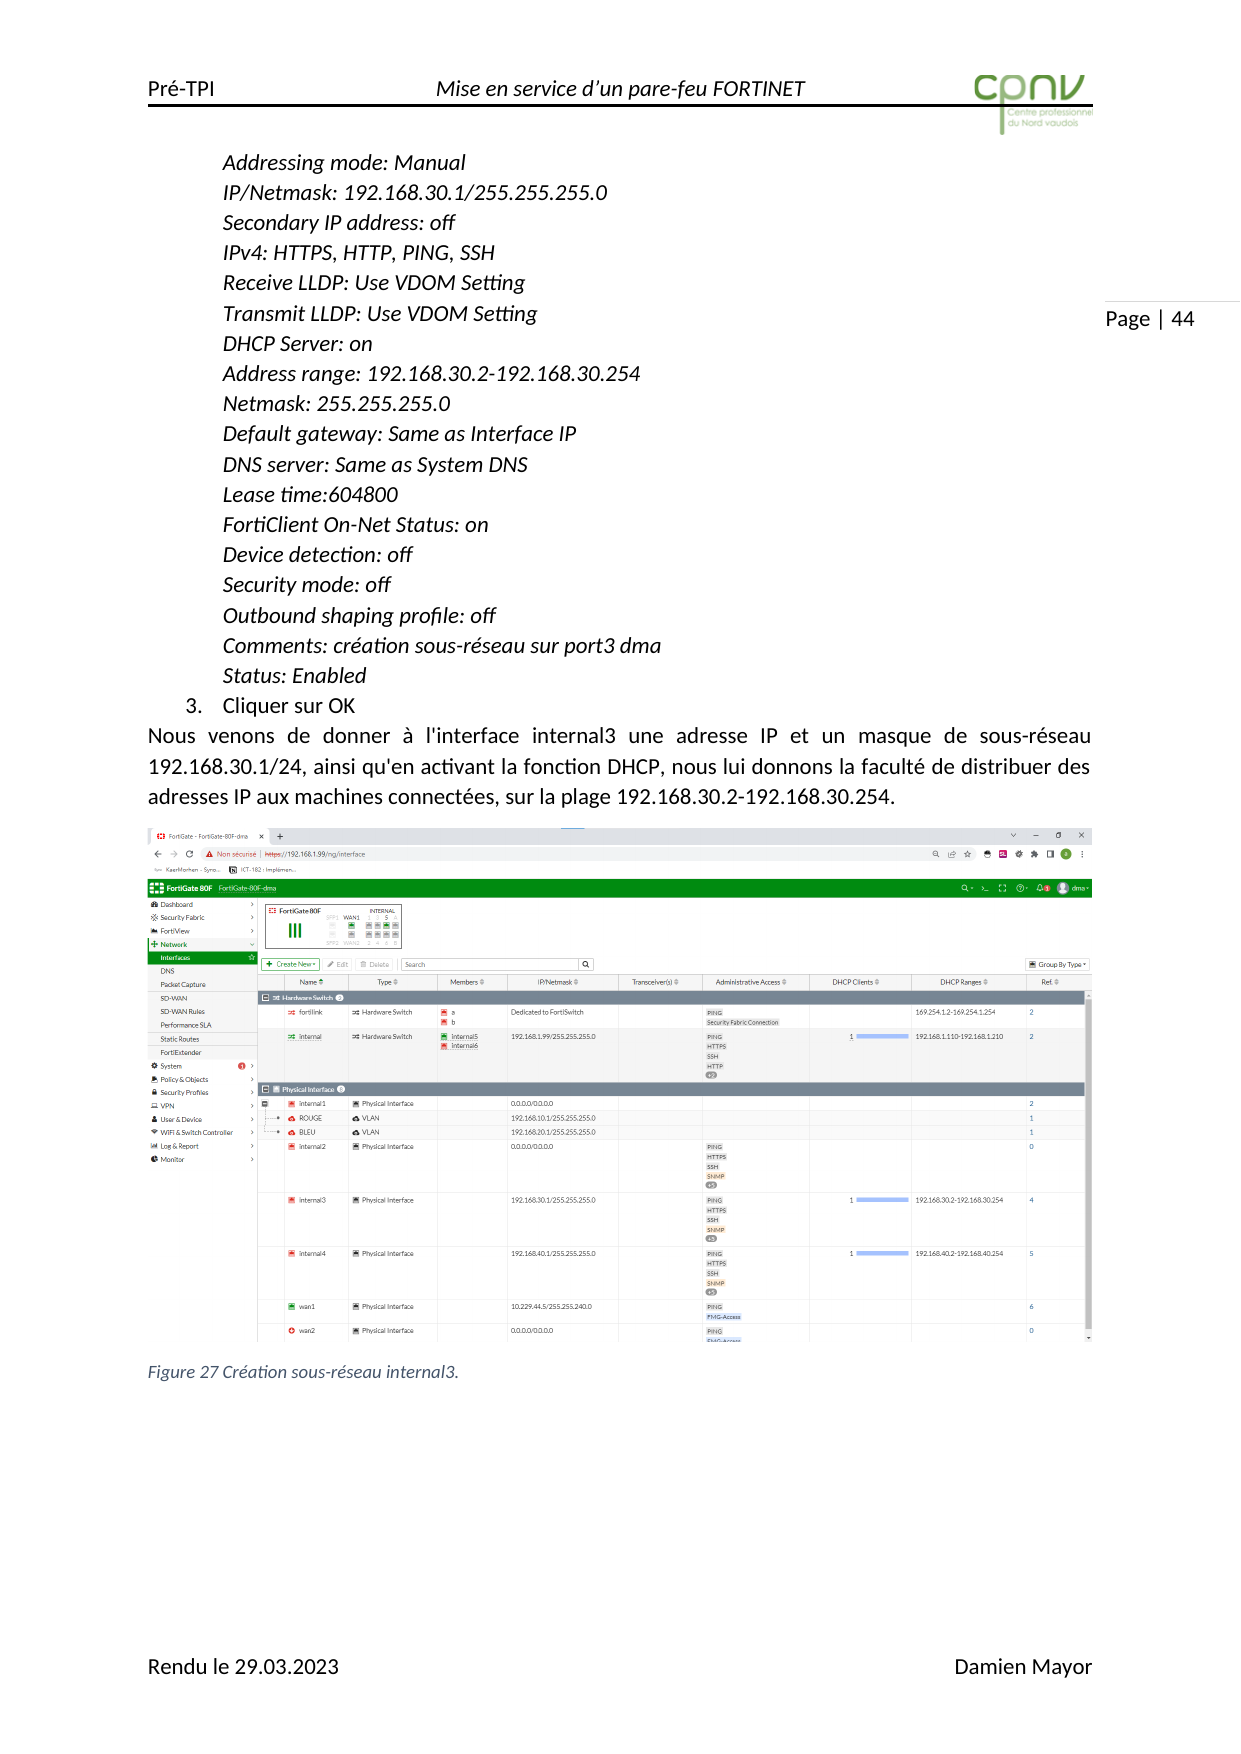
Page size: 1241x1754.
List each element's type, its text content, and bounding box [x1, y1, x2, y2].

list Cliquer sur OK [185, 691, 1093, 719]
text DHCP Server: on [223, 329, 1093, 357]
text Addressing mode: Manual [223, 148, 1093, 176]
text Lease time:604800 [223, 480, 1093, 508]
text DNS server: Same as System DNS [223, 450, 1093, 478]
text Status: Enabled [223, 661, 1093, 689]
picture [147, 828, 1092, 1342]
text Address range: 192.168.30.2-192.168.30.254 [223, 359, 1093, 387]
text Comments: création sous-réseau sur port3 dma [223, 631, 1093, 659]
text FortiClient On-Net Status: on [223, 510, 1093, 538]
text Netmask: 255.255.255.0 [223, 389, 1093, 417]
text Default gateway: Same as Interface IP [223, 419, 1093, 447]
text Receive LLDP: Use VDOM Setting [223, 268, 1093, 296]
text Nous venons de donner à l'interface internal3 une adresse IP et un masque de sous-réseau 192.168.30.1/24, ainsi qu'en activant la fonction DHCP, nous lui donnons la faculté de distribuer des adresses IP aux machines connectées, sur la plage 192.168.30.2-192.168.30.254. [148, 722, 1093, 810]
text Device detection: off [223, 540, 1093, 568]
text Security mode: off [223, 571, 1093, 598]
text Secondary IP address: off [223, 208, 1093, 236]
text Figure 27 Création sous-réseau internal3. [148, 1360, 1093, 1383]
text Transmit LLDP: Use VDOM Setting [223, 299, 1093, 327]
text IP/Netmask: 192.168.30.1/255.255.255.0 [223, 178, 1093, 206]
text Outbound shaping profile: off [223, 601, 1093, 629]
text IPv4: HTTPS, HTTP, PING, SSH [223, 238, 1093, 266]
